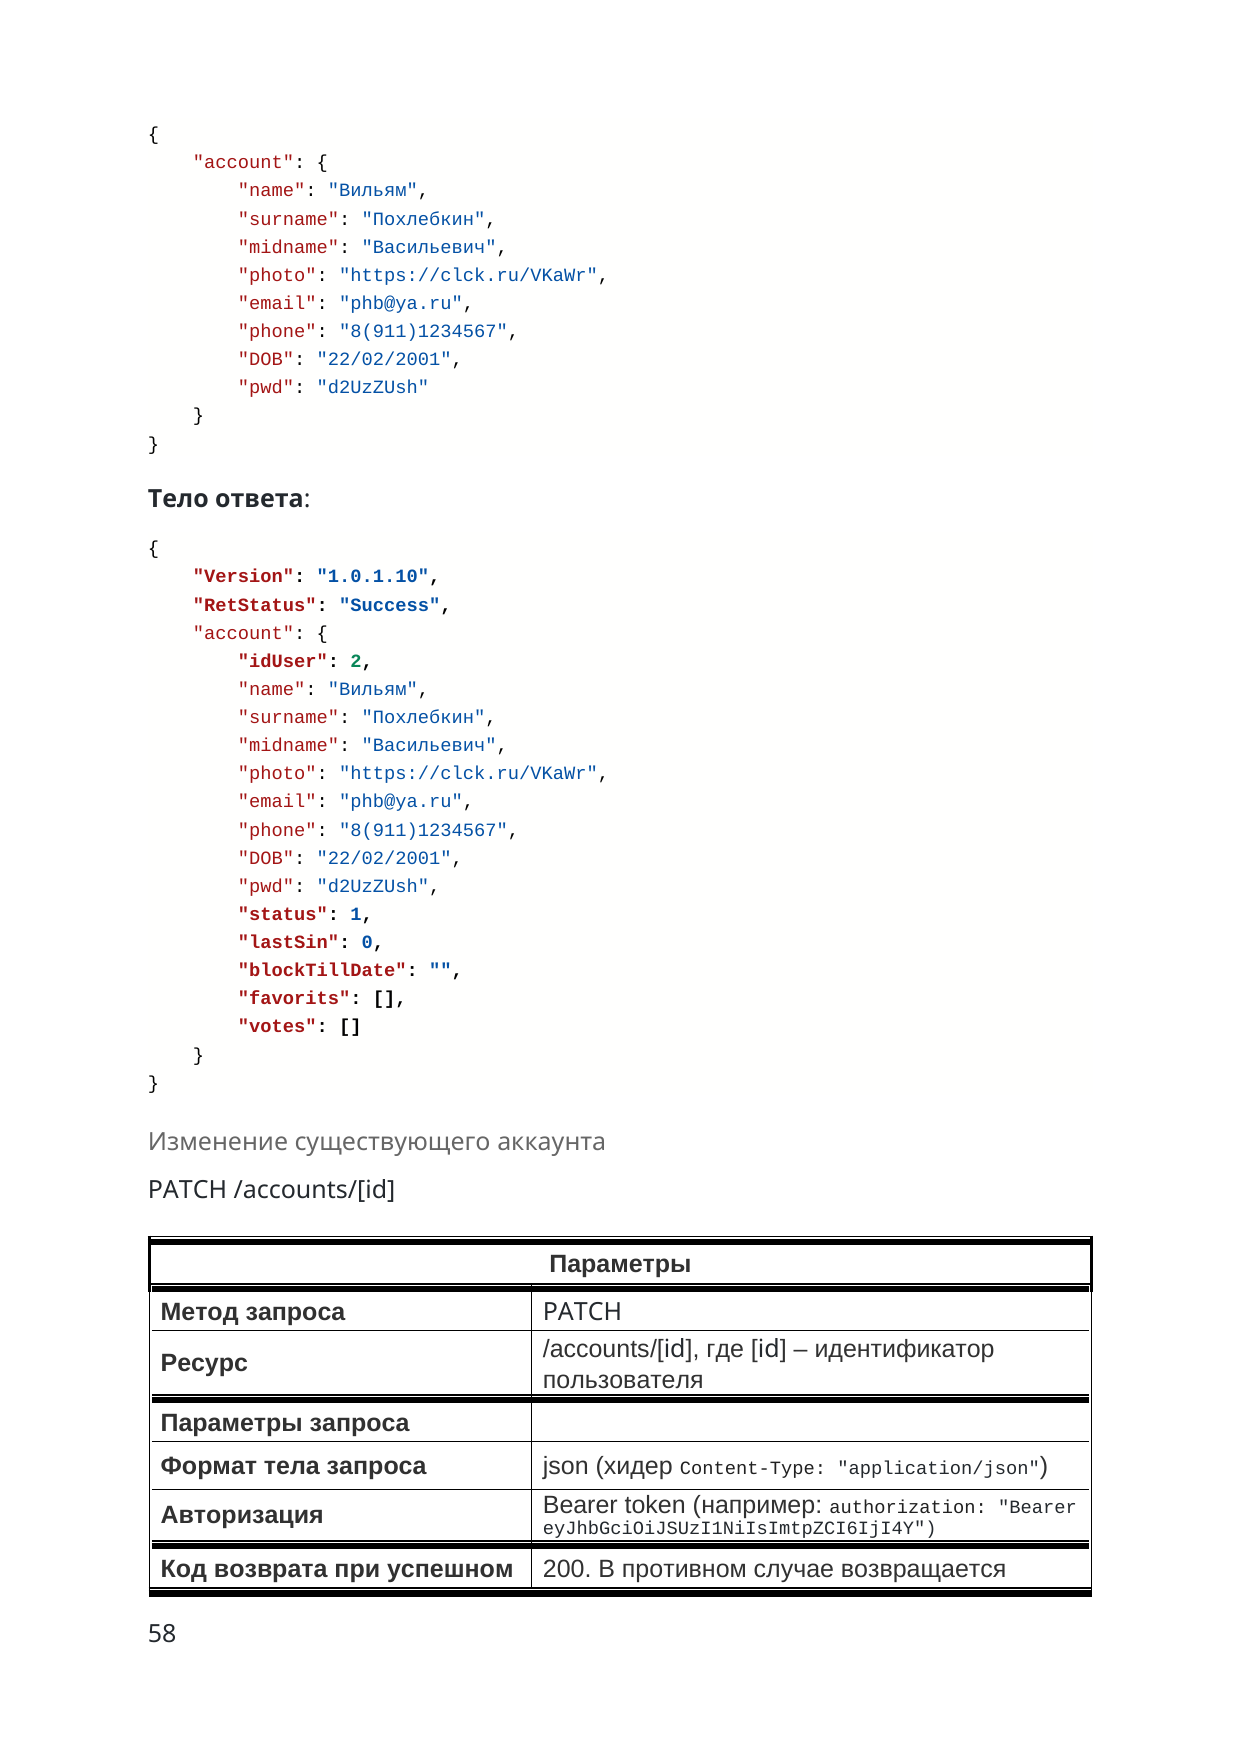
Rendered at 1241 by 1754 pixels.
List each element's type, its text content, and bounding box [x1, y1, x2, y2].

text "phone": "8(911)1234567", [148, 813, 1093, 842]
text "email": "phb@ya.ru", [148, 785, 1093, 813]
subtitle Изменение существующего аккаунта [148, 1124, 1093, 1158]
text "email": "phb@ya.ru", [148, 287, 1093, 315]
text "account": { [148, 146, 1093, 174]
text PATCH /accounts/[id] [148, 1171, 1093, 1205]
text "votes": [] [148, 1010, 1093, 1038]
table_cell Параметры запроса [150, 1394, 531, 1441]
text "pwd": "d2UzZUsh", [148, 870, 1093, 898]
text "pwd": "d2UzZUsh" [148, 371, 1093, 399]
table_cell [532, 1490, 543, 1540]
text "phone": "8(911)1234567", [148, 315, 1093, 343]
text } [148, 1067, 1093, 1095]
text "midname": "Васильевич", [148, 729, 1093, 757]
table_cell [532, 1394, 1091, 1441]
text "name": "Вильям", [148, 174, 1093, 202]
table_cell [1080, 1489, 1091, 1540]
text "Version": "1.0.1.10", [148, 560, 1093, 588]
table_header Параметры [151, 1245, 1090, 1283]
text "RetStatus": "Success", [148, 588, 1093, 617]
text "idUser": 2, [148, 645, 1093, 673]
table_cell PATCH [532, 1285, 1091, 1330]
table_cell Формат тела запроса [150, 1441, 531, 1488]
table_cell 200. В противном случае возвращается HTTP-код ошибки на сервере. [532, 1540, 1091, 1587]
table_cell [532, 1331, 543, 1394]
text "DOB": "22/02/2001", [148, 842, 1093, 870]
text "status": 1, [148, 898, 1093, 926]
table_cell Ресурс [150, 1330, 531, 1394]
text "photo": "https://clck.ru/VKaWr", [148, 757, 1093, 785]
text Тело ответа: [148, 481, 1093, 514]
text "surname": "Похлебкин", [148, 202, 1093, 231]
text "lastSin": 0, [148, 926, 1093, 954]
table_cell Авторизация [150, 1489, 531, 1540]
text "blockTillDate": "", [148, 954, 1093, 982]
text { [148, 532, 1093, 560]
table_cell Метод запроса [150, 1287, 531, 1330]
text } [148, 427, 1093, 456]
text "surname": "Похлебкин", [148, 701, 1093, 729]
text } [148, 1038, 1093, 1067]
text { [148, 118, 1093, 146]
text "photo": "https://clck.ru/VKaWr", [148, 259, 1093, 287]
text "midname": "Васильевич", [148, 231, 1093, 259]
text "account": { [148, 617, 1093, 645]
text "favorits": [], [148, 982, 1093, 1010]
text } [148, 399, 1093, 427]
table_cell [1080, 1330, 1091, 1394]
text "DOB": "22/02/2001", [148, 343, 1093, 371]
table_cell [532, 1441, 1091, 1488]
text "name": "Вильям", [148, 673, 1093, 701]
table_cell Код возврата при успешном завершении вызова [150, 1540, 531, 1587]
